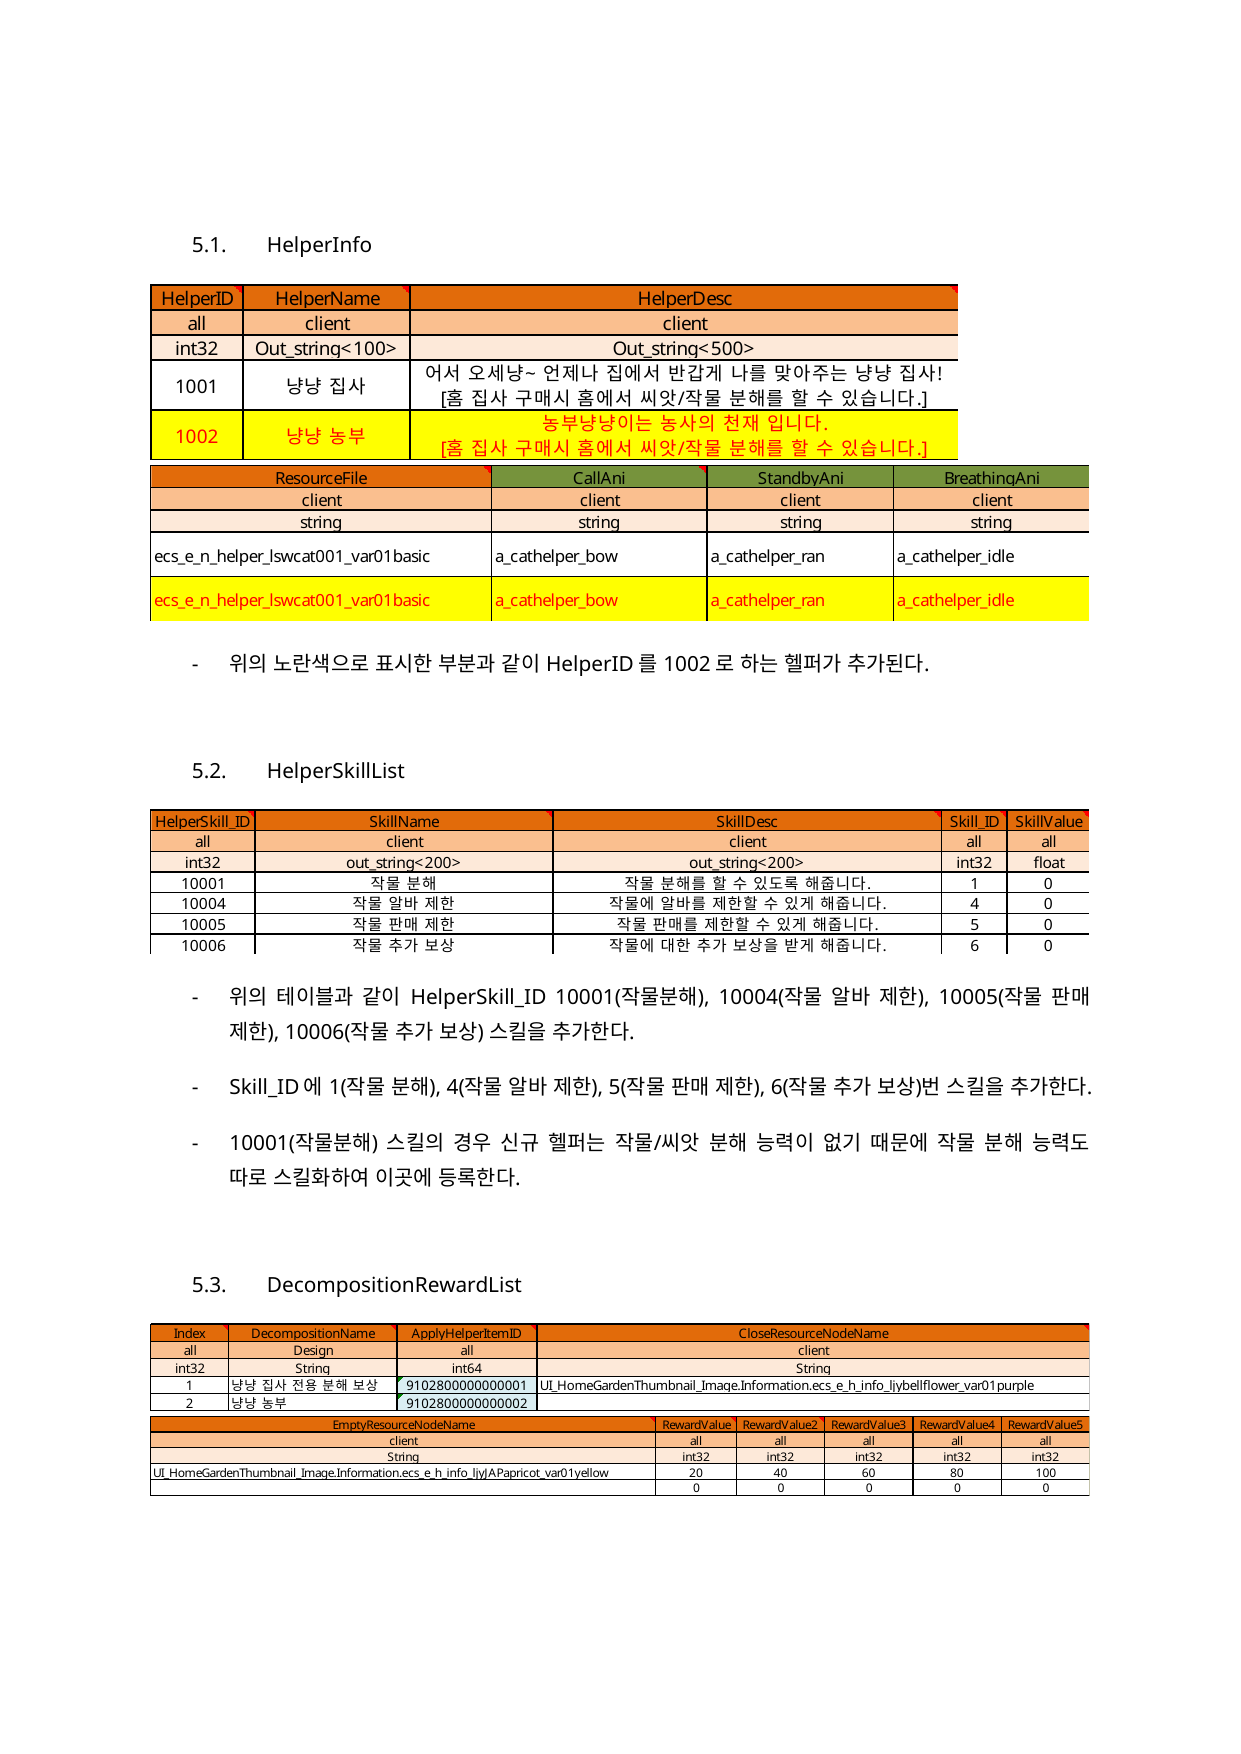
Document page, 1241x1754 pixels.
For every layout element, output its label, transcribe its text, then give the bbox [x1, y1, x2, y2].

list 10001(작물분해) 스킬의 경우 신규 헬퍼는 작물/씨앗 분해 능력이 없기 때문에 작물 분해 능력도 따로 스킬화하여 이곳에 등록한다. [192, 1126, 1090, 1191]
list 위의 테이블과 같이 HelperSkill_ID 10001(작물분해), 10004(작물 알바 제한), 10005(작물 판매 제한), 10006(작물 추가 보상) 스킬을 추가한다. [192, 980, 1090, 1045]
subtitle HelperSkillList [192, 756, 1090, 784]
list 위의 노란색으로 표시한 부분과 같이 HelperID를 1002로 하는 헬퍼가 추가된다. [192, 647, 1090, 677]
subtitle HelperInfo [192, 231, 1090, 259]
subtitle DecompositionRewardList [192, 1270, 1090, 1298]
list Skill_ID에 1(작물 분해), 4(작물 알바 제한), 5(작물 판매 제한), 6(작물 추가 보상)번 스킬을 추가한다. [192, 1071, 1090, 1101]
